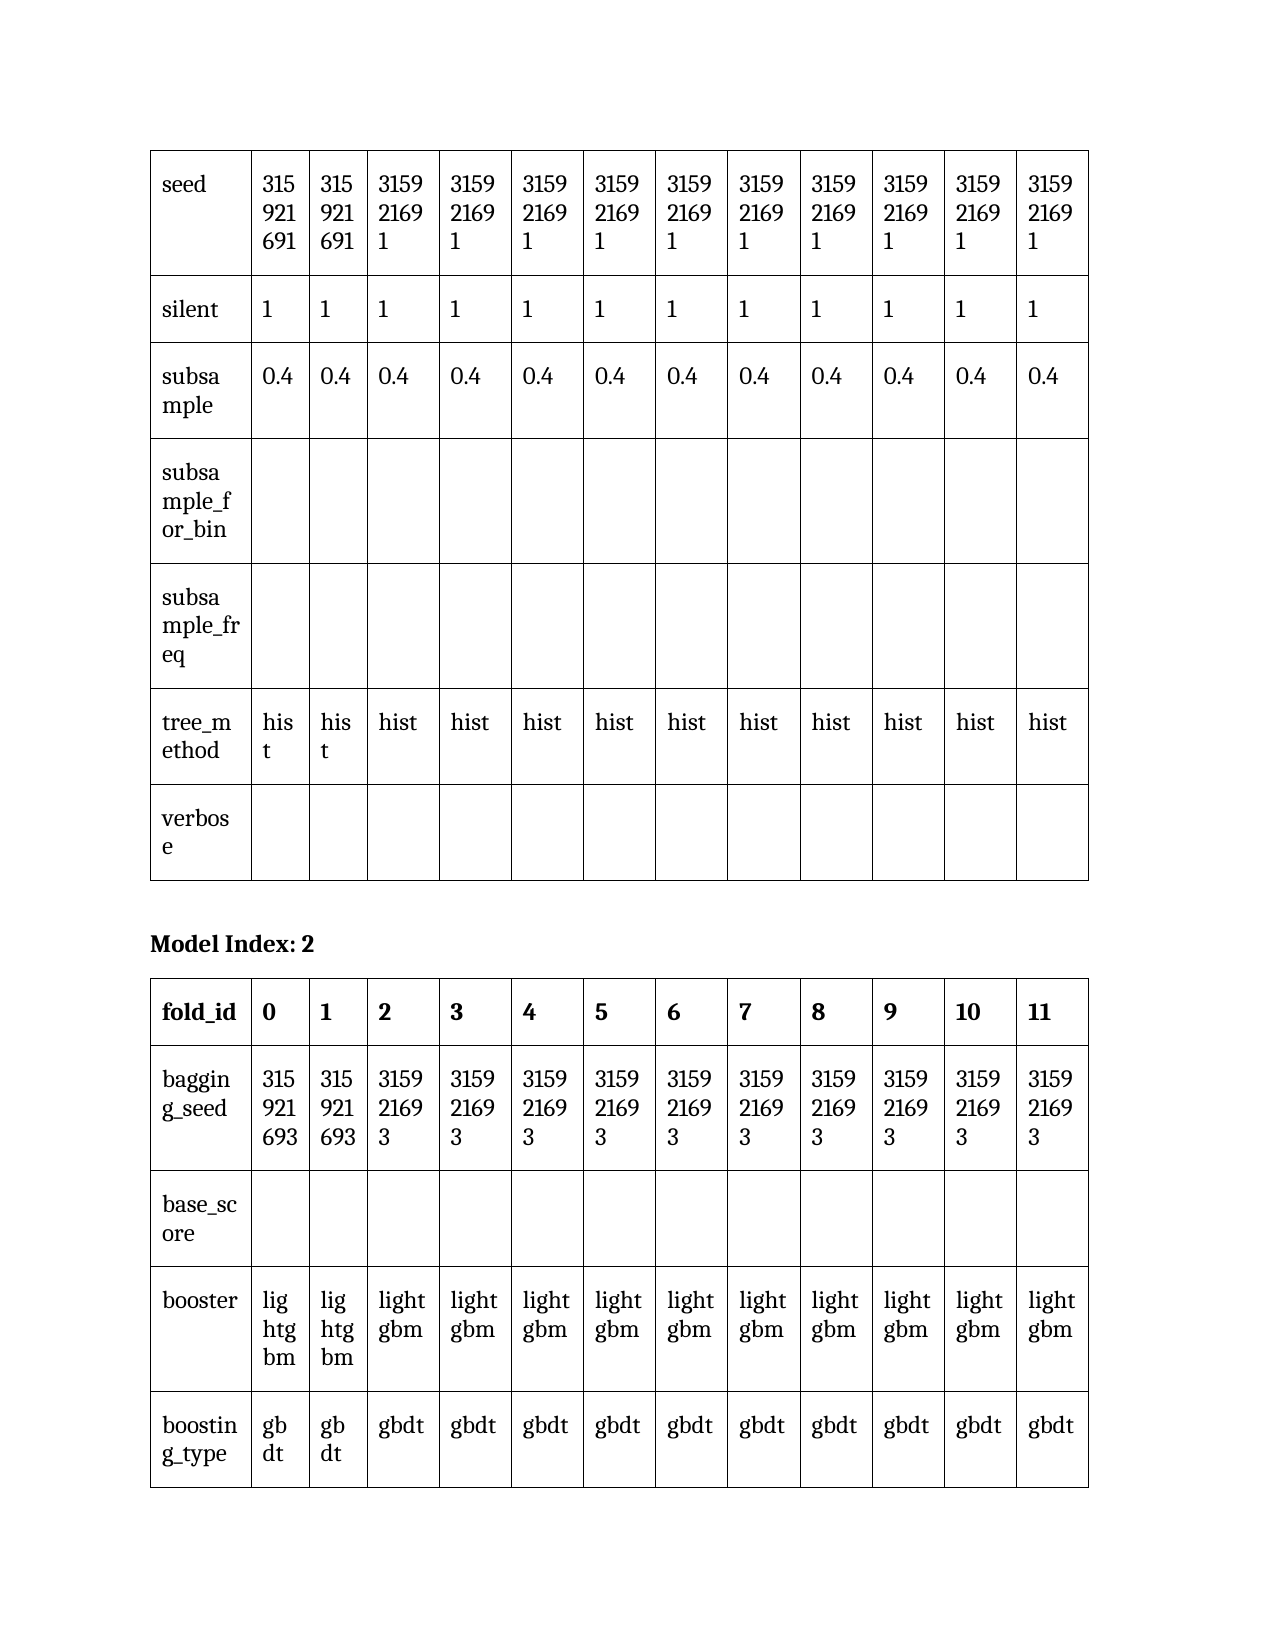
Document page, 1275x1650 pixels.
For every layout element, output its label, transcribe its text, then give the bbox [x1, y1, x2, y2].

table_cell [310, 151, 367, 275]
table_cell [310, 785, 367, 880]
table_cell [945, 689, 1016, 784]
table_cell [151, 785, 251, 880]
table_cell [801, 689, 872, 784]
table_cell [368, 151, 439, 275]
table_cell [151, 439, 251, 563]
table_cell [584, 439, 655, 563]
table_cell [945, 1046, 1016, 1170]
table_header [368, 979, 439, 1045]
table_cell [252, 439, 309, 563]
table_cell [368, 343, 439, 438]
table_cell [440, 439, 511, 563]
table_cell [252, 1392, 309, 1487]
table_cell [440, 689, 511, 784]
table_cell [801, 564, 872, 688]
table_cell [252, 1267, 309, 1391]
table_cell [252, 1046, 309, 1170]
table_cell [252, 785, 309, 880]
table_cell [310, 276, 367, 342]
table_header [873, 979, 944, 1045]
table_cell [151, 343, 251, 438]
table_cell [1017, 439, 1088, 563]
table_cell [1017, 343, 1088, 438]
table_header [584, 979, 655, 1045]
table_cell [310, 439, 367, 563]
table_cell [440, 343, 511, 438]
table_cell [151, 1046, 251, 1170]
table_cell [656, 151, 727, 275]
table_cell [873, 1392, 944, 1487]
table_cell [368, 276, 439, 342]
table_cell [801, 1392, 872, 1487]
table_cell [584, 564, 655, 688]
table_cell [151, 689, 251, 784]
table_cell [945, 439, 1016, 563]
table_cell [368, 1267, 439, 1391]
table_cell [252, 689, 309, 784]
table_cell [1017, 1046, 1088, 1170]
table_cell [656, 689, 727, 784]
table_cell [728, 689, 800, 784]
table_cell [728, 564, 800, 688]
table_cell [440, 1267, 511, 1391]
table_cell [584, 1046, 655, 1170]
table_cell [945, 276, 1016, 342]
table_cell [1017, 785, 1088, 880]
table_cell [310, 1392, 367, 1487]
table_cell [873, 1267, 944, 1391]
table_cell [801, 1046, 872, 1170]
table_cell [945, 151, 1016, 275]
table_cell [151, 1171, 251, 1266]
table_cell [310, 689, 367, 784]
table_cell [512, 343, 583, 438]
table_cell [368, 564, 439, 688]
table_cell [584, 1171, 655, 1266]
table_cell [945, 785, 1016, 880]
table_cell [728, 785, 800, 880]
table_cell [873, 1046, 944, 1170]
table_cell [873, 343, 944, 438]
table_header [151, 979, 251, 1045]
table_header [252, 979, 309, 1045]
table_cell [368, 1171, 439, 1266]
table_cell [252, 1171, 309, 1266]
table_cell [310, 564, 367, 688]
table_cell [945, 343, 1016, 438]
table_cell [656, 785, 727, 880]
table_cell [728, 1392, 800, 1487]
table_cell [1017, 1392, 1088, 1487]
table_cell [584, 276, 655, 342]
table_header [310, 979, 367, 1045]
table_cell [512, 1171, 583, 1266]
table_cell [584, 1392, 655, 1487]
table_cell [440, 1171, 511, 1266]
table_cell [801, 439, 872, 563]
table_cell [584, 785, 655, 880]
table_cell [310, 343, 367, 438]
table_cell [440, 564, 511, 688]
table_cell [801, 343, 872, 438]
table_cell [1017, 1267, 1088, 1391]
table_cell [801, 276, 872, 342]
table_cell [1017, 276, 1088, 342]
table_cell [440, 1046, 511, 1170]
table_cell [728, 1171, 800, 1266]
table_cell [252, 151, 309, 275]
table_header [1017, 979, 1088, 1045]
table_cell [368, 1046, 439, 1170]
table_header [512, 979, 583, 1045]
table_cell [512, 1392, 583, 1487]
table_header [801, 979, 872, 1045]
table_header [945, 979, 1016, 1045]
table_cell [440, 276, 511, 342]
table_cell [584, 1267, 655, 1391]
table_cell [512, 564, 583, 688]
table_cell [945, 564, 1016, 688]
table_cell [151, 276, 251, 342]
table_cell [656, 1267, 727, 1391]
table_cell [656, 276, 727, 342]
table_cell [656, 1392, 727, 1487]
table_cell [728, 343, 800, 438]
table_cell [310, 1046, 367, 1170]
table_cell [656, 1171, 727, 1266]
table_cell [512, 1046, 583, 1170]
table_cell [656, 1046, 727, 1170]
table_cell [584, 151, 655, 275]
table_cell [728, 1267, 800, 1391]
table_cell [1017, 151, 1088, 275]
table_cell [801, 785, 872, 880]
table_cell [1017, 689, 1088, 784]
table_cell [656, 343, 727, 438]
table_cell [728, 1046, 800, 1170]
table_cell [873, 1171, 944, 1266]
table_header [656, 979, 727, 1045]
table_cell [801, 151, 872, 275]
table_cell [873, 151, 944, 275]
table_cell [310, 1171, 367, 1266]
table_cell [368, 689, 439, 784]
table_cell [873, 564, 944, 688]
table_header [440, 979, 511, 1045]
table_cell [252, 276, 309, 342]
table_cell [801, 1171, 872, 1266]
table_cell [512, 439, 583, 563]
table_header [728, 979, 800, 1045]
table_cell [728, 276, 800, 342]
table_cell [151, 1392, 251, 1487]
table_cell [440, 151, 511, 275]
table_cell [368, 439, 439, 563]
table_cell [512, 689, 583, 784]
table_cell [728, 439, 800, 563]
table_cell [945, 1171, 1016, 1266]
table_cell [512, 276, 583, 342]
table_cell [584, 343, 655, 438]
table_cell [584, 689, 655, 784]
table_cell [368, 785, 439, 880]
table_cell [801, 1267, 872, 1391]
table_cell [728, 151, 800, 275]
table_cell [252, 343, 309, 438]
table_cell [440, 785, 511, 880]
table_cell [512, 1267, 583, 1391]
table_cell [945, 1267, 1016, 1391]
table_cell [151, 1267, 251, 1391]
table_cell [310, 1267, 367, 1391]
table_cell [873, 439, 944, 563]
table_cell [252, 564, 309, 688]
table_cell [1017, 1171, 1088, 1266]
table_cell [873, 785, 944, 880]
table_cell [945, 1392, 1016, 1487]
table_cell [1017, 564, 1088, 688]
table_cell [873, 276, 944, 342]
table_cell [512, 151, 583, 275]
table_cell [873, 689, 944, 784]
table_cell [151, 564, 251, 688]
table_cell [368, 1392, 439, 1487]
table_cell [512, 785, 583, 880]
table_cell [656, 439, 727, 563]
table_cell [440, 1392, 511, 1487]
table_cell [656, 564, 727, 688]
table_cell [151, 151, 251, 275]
text Model Index: 2 [150, 930, 1125, 959]
